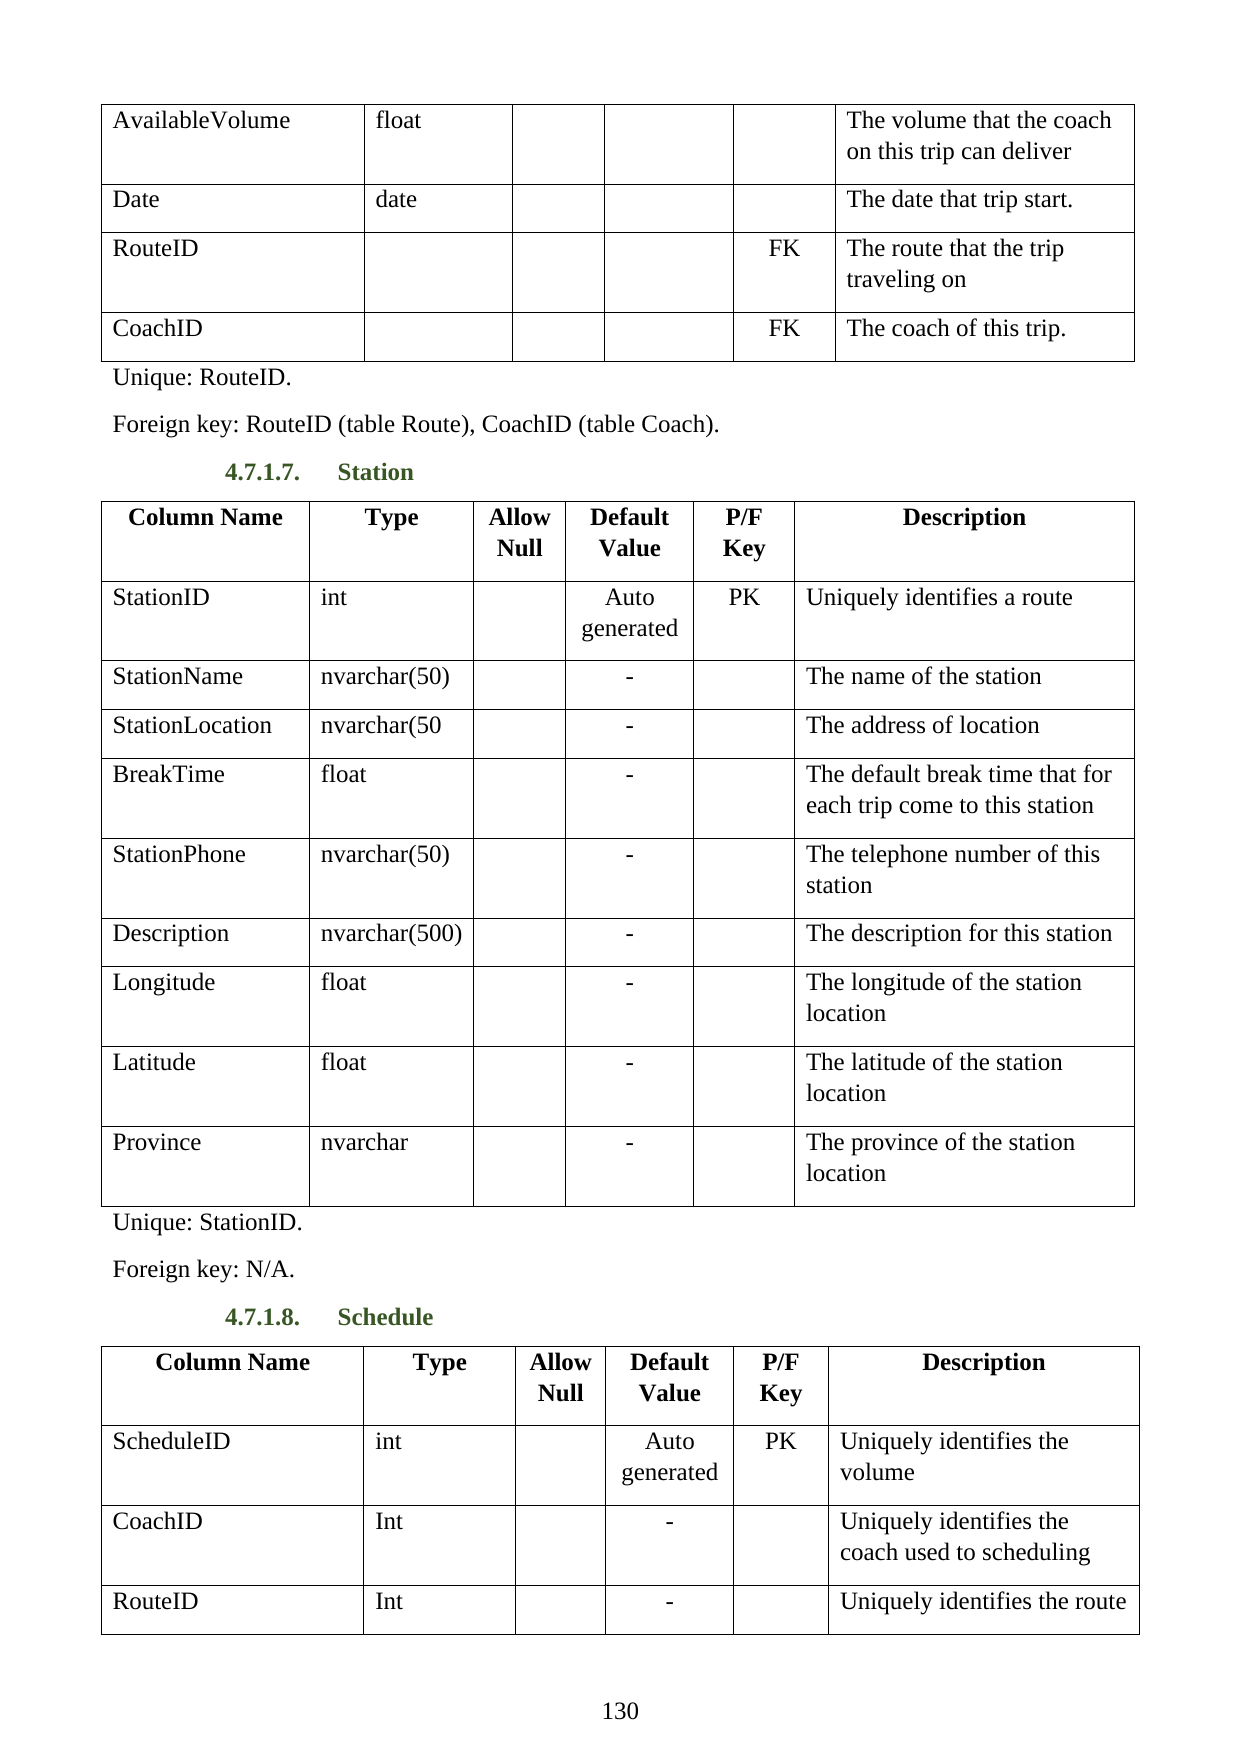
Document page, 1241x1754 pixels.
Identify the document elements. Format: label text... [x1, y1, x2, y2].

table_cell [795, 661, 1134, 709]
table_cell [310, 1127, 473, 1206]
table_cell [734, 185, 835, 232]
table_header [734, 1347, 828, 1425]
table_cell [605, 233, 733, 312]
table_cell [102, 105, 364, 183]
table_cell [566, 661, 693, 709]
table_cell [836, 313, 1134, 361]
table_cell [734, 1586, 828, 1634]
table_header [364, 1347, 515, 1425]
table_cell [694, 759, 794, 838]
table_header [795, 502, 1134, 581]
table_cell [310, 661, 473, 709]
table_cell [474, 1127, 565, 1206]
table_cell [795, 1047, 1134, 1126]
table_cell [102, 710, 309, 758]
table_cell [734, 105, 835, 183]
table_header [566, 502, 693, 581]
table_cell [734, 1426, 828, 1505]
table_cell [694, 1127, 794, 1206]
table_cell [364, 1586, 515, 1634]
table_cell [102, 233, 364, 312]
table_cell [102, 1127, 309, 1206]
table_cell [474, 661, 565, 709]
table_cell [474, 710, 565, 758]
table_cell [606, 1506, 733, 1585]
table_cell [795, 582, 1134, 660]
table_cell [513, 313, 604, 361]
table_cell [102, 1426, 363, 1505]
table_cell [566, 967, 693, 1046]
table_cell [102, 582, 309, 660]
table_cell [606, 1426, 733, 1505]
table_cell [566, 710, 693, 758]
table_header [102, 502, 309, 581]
text Foreign key: RouteID (table Route), CoachID (table Coach). [112, 409, 1128, 438]
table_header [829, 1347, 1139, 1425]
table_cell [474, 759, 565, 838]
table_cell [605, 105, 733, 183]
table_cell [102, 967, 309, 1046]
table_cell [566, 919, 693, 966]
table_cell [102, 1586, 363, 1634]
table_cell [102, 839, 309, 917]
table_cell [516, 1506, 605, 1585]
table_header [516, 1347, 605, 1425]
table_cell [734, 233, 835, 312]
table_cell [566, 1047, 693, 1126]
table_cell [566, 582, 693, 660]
subtitle Station [225, 457, 1128, 486]
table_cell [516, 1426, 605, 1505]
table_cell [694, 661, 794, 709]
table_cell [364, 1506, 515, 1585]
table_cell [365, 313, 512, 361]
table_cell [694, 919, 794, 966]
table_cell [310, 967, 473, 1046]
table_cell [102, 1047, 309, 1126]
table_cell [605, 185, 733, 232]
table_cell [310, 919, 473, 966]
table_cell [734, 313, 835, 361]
text Foreign key: N/A. [112, 1254, 1128, 1283]
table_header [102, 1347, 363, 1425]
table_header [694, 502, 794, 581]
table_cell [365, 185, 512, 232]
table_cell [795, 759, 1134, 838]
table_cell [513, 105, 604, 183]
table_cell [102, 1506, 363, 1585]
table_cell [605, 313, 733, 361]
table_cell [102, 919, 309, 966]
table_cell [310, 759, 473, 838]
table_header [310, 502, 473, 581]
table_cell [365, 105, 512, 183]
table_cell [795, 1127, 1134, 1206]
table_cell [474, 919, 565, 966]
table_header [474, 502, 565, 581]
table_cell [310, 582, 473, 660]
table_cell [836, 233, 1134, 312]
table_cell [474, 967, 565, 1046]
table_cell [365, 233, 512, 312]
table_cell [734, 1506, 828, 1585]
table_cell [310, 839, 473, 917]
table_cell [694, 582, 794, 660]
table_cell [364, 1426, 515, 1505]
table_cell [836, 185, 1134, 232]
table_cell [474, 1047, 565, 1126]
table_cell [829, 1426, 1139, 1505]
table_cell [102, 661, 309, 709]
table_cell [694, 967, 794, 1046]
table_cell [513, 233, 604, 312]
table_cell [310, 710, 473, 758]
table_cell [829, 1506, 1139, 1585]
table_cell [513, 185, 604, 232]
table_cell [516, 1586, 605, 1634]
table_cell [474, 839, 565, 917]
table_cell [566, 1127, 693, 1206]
subtitle Schedule [225, 1302, 1128, 1331]
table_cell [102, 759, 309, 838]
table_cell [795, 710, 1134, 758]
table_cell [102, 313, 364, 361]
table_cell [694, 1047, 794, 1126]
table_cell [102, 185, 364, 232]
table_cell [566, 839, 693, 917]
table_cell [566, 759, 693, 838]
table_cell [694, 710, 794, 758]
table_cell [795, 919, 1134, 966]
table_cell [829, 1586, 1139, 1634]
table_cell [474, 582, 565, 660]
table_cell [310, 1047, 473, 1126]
text Unique: RouteID. [112, 362, 1128, 391]
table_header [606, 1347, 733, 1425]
text Unique: StationID. [112, 1207, 1128, 1235]
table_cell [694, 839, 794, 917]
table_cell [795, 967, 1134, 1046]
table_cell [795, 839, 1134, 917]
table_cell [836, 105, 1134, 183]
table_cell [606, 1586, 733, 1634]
